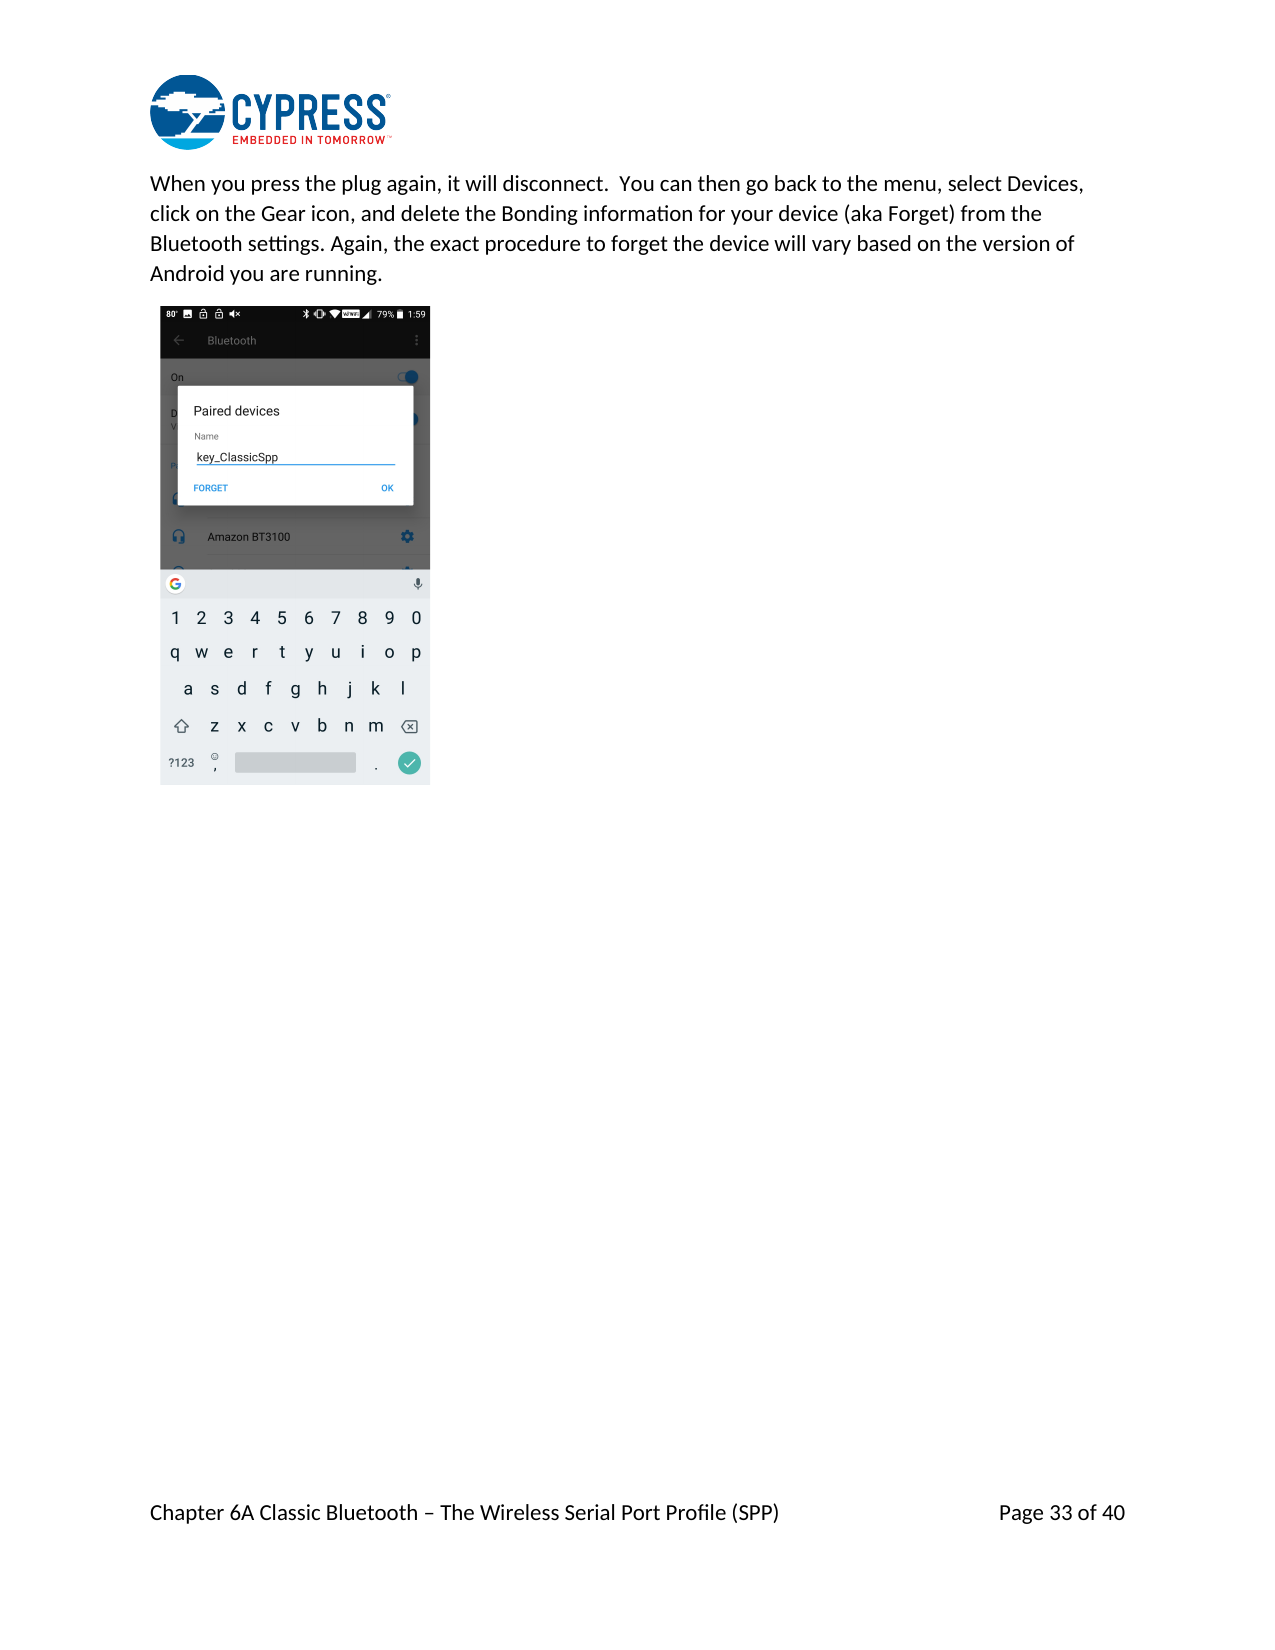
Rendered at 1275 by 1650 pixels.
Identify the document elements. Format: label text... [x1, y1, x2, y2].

text When you press the plug again, it will disconnect. You can then go back to the menu, select Devices, click on the Gear icon, and delete the Bonding information for your device (aka Forget) from the Bluetooth settings. Again, the exact procedure to forget the device will vary based on the version of Android you are running. [150, 169, 1125, 287]
picture [160, 306, 431, 785]
picture [150, 75, 392, 150]
